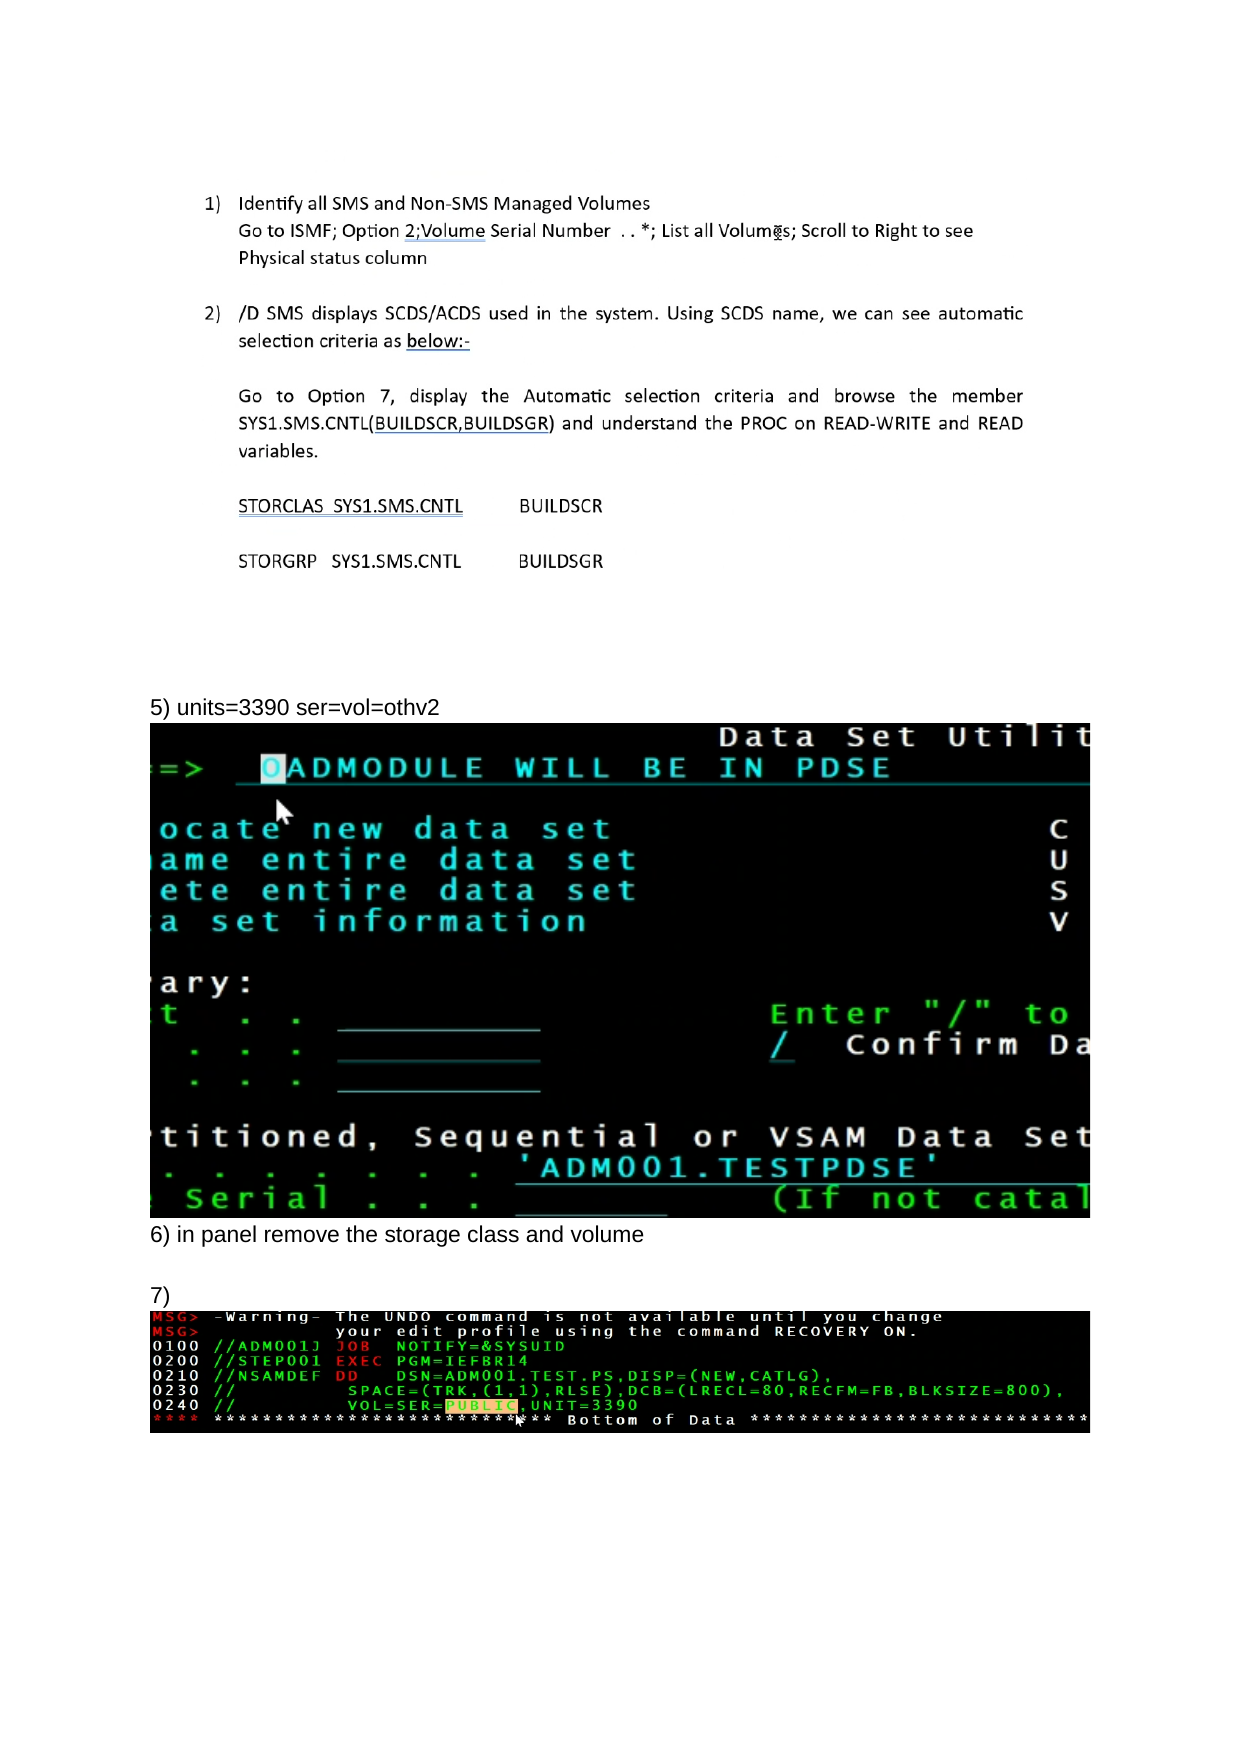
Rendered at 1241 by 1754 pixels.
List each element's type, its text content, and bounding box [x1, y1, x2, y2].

picture [150, 723, 1091, 1218]
text 5) units=3390 ser=vol=othv2 [150, 693, 1090, 720]
text 7) [150, 1282, 1090, 1308]
picture [150, 150, 1091, 569]
picture [150, 1311, 1091, 1433]
text 6) in panel remove the storage class and volume [150, 1221, 1090, 1248]
